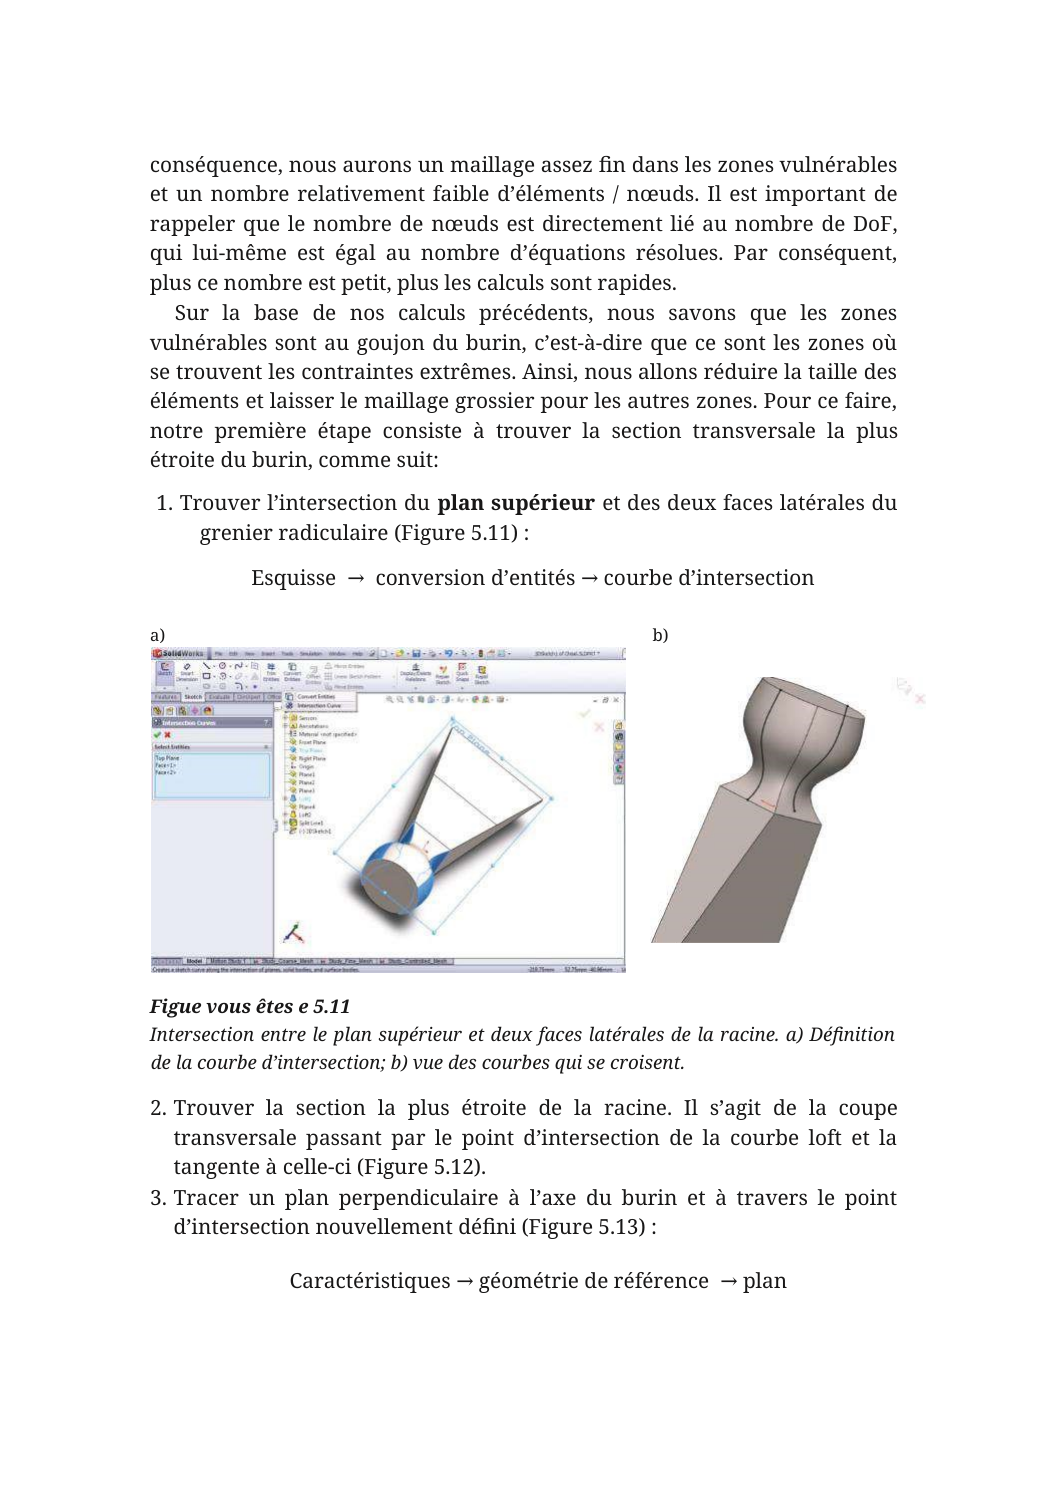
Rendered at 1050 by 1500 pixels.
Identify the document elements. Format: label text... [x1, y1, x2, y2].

text Caractéristiques → géométrie de référence → plan [149, 1266, 900, 1294]
picture [151, 647, 626, 973]
list Tracer un plan perpendiculaire à l’axe du burin et à travers le point d’intersection nouvellement défini (Figure 5.13) : [150, 1183, 898, 1241]
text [149, 150, 898, 296]
picture [650, 677, 926, 943]
text Esquisse → conversion d’entités → courbe d’intersection [149, 563, 900, 592]
text a) b) [150, 623, 900, 646]
subtitle Figue vous êtes e 5.11 [149, 994, 900, 1019]
text Sur la base de nos calculs précédents, nous savons que les zones vulnérables sont au goujon du burin, c’est-à-dire que ce sont les zones où se trouvent les contraintes extrêmes. Ainsi, nous allons réduire la taille des éléments et laisser le maillage grossier pour les autres zones. Pour ce faire, notre première étape consiste à trouver la section transversale la plus étroite du burin, comme suit: [149, 298, 898, 474]
list Trouver la section la plus étroite de la racine. Il s’agit de la coupe transversale passant par le point d’intersection de la courbe loft et la tangente à celle-ci (Figure 5.12). [150, 1093, 898, 1181]
text 1. Trouver l’intersection du plan supérieur et des deux faces latérales du grenier radiculaire (Figure 5.11) : [149, 488, 898, 546]
text Intersection entre le plan supérieur et deux faces latérales de la racine. a) Définition de la courbe d’intersection; b) vue des courbes qui se croisent. [149, 1021, 898, 1074]
